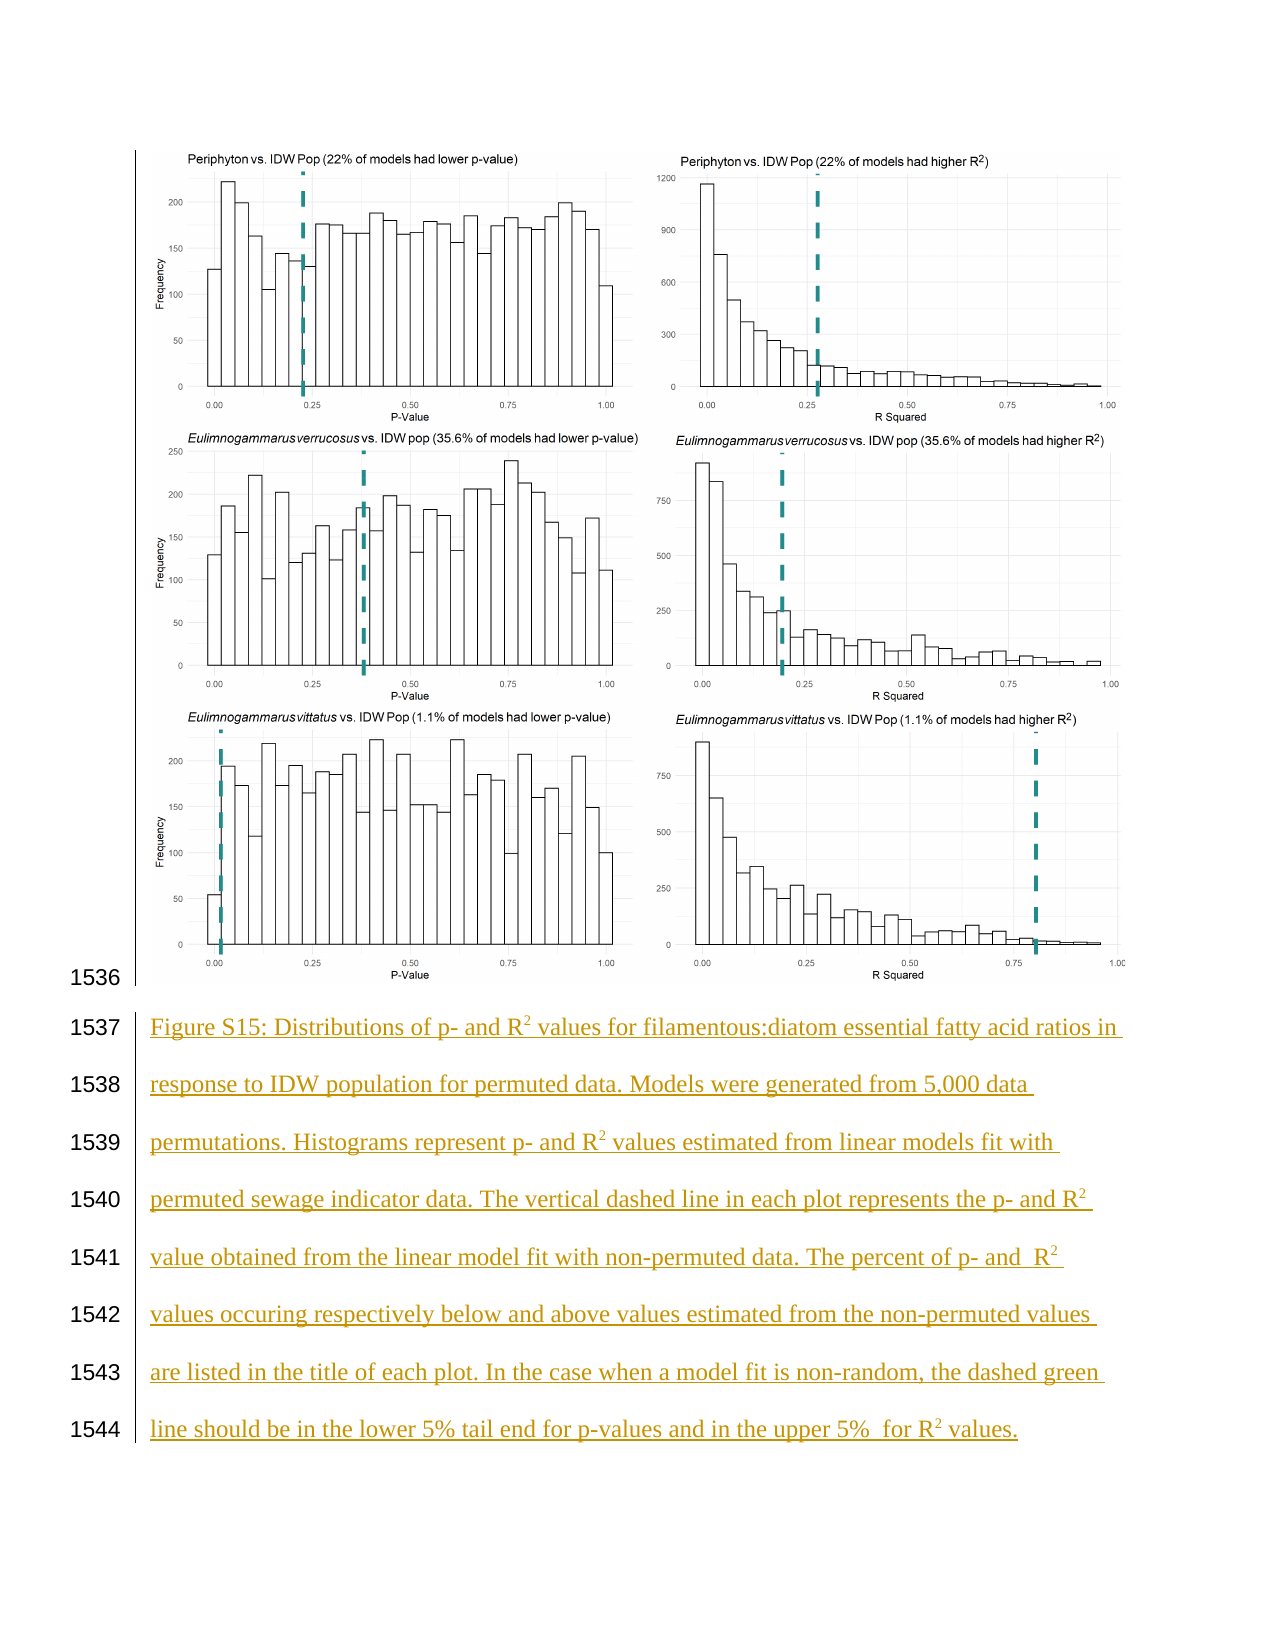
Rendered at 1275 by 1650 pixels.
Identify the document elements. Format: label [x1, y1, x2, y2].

picture [150, 150, 1125, 986]
